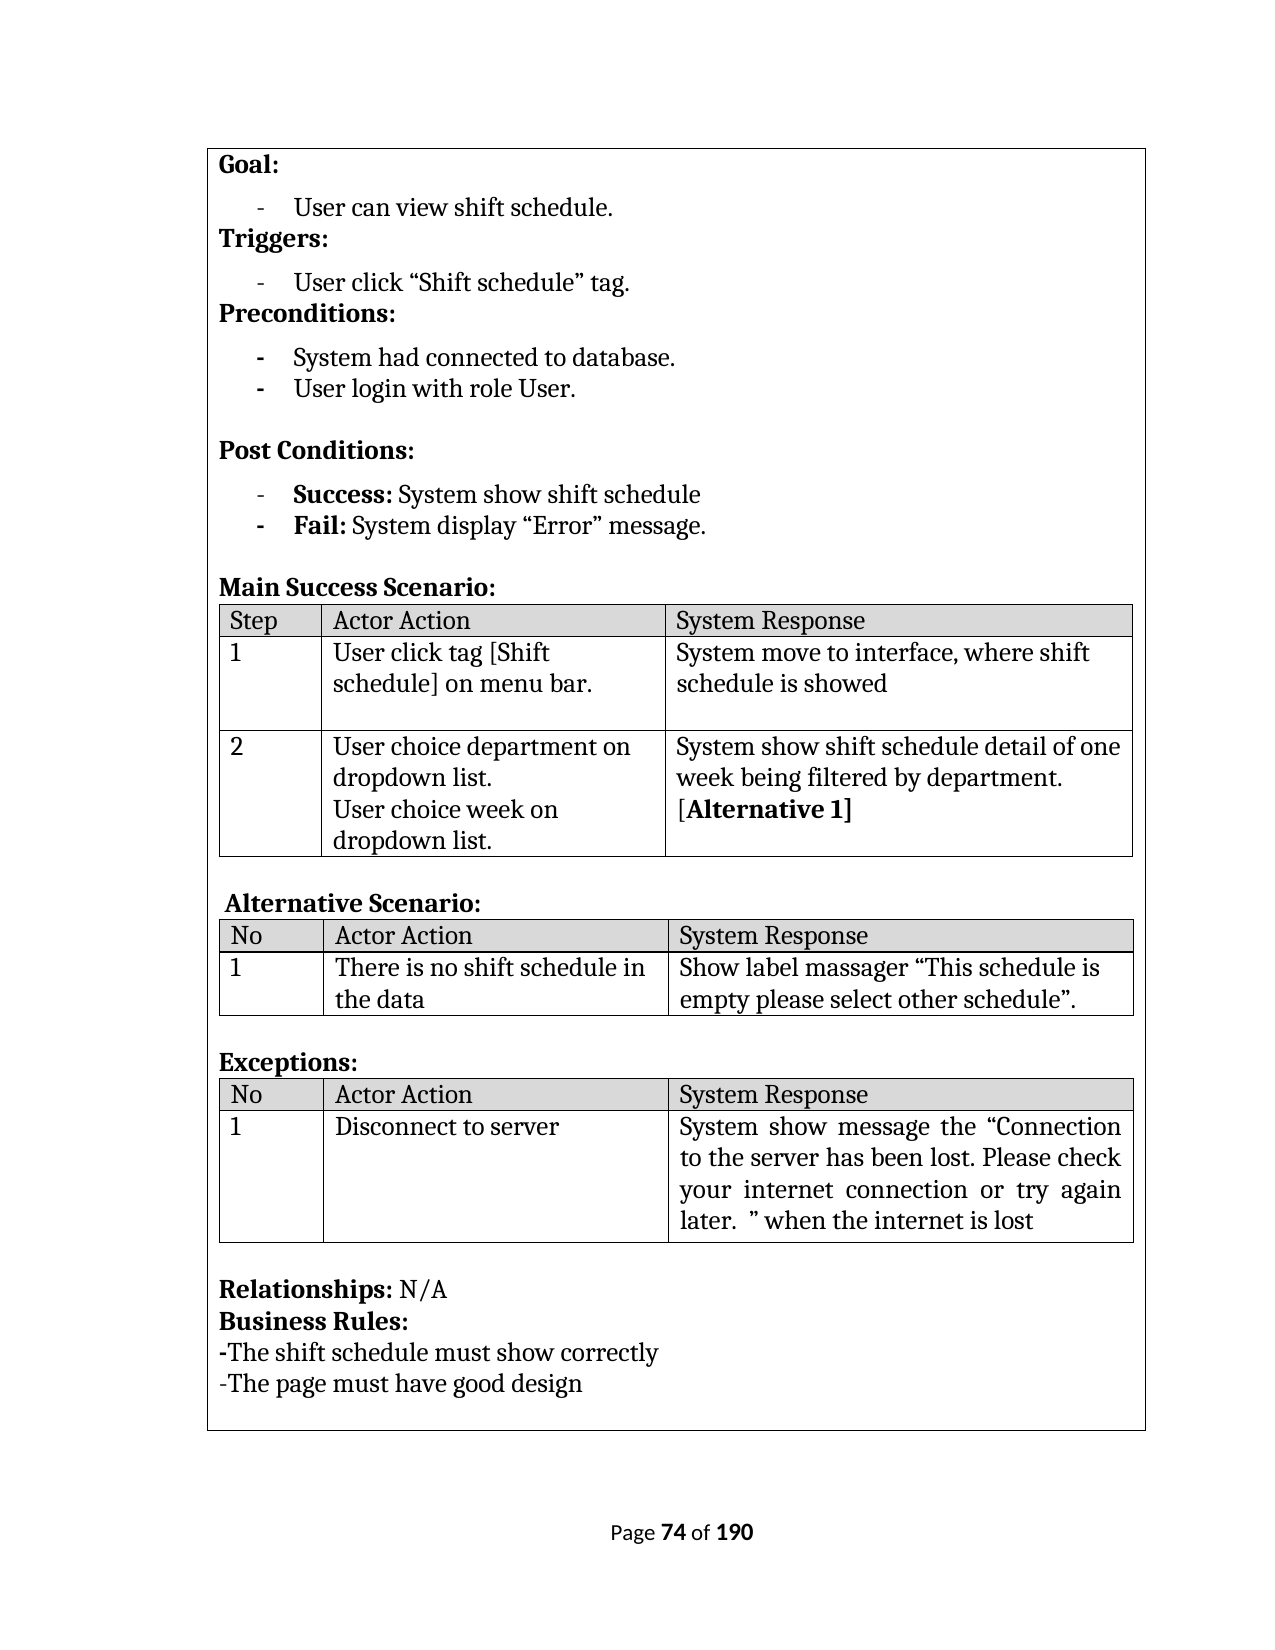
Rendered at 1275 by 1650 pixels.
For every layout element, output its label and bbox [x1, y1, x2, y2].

table_cell [208, 149, 1145, 1430]
